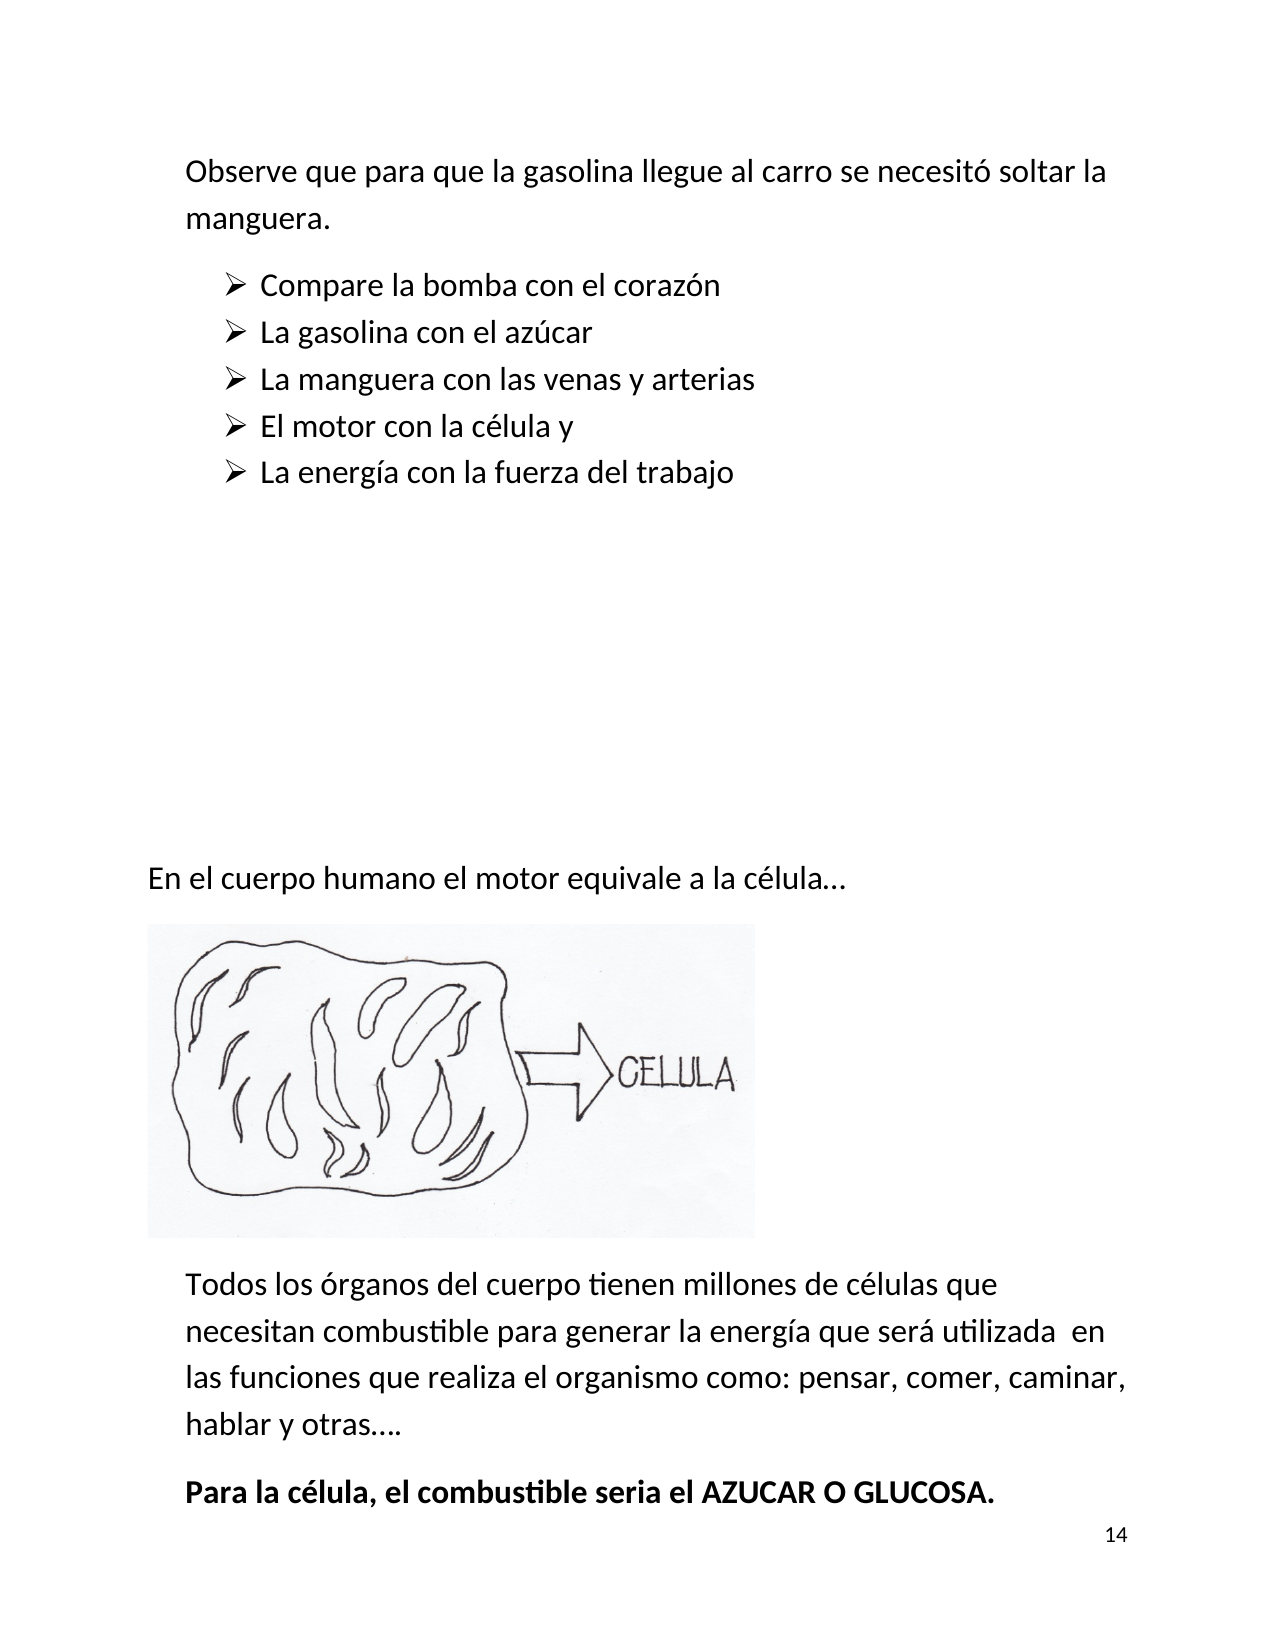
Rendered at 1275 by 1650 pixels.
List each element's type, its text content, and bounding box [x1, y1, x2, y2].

text En el cuerpo humano el motor equivale a la célula… [148, 857, 1127, 898]
text Para la célula, el combustible seria el AZUCAR O GLUCOSA. [185, 1471, 1127, 1512]
list Compare la bomba con el corazón [223, 264, 1127, 305]
text Todos los órganos del cuerpo tienen millones de células que necesitan combustible para generar la energía que será utilizada en las funciones que realiza el organismo como: pensar, comer, caminar, hablar y otras…. [185, 1263, 1127, 1444]
list El motor con la célula y [223, 405, 1127, 445]
list La gasolina con el azúcar [223, 311, 1127, 352]
picture [147, 924, 755, 1238]
text Observe que para que la gasolina llegue al carro se necesitó soltar la manguera. [185, 150, 1127, 237]
list La manguera con las venas y arterias [223, 358, 1127, 399]
list La energía con la fuerza del trabajo [223, 451, 1127, 492]
